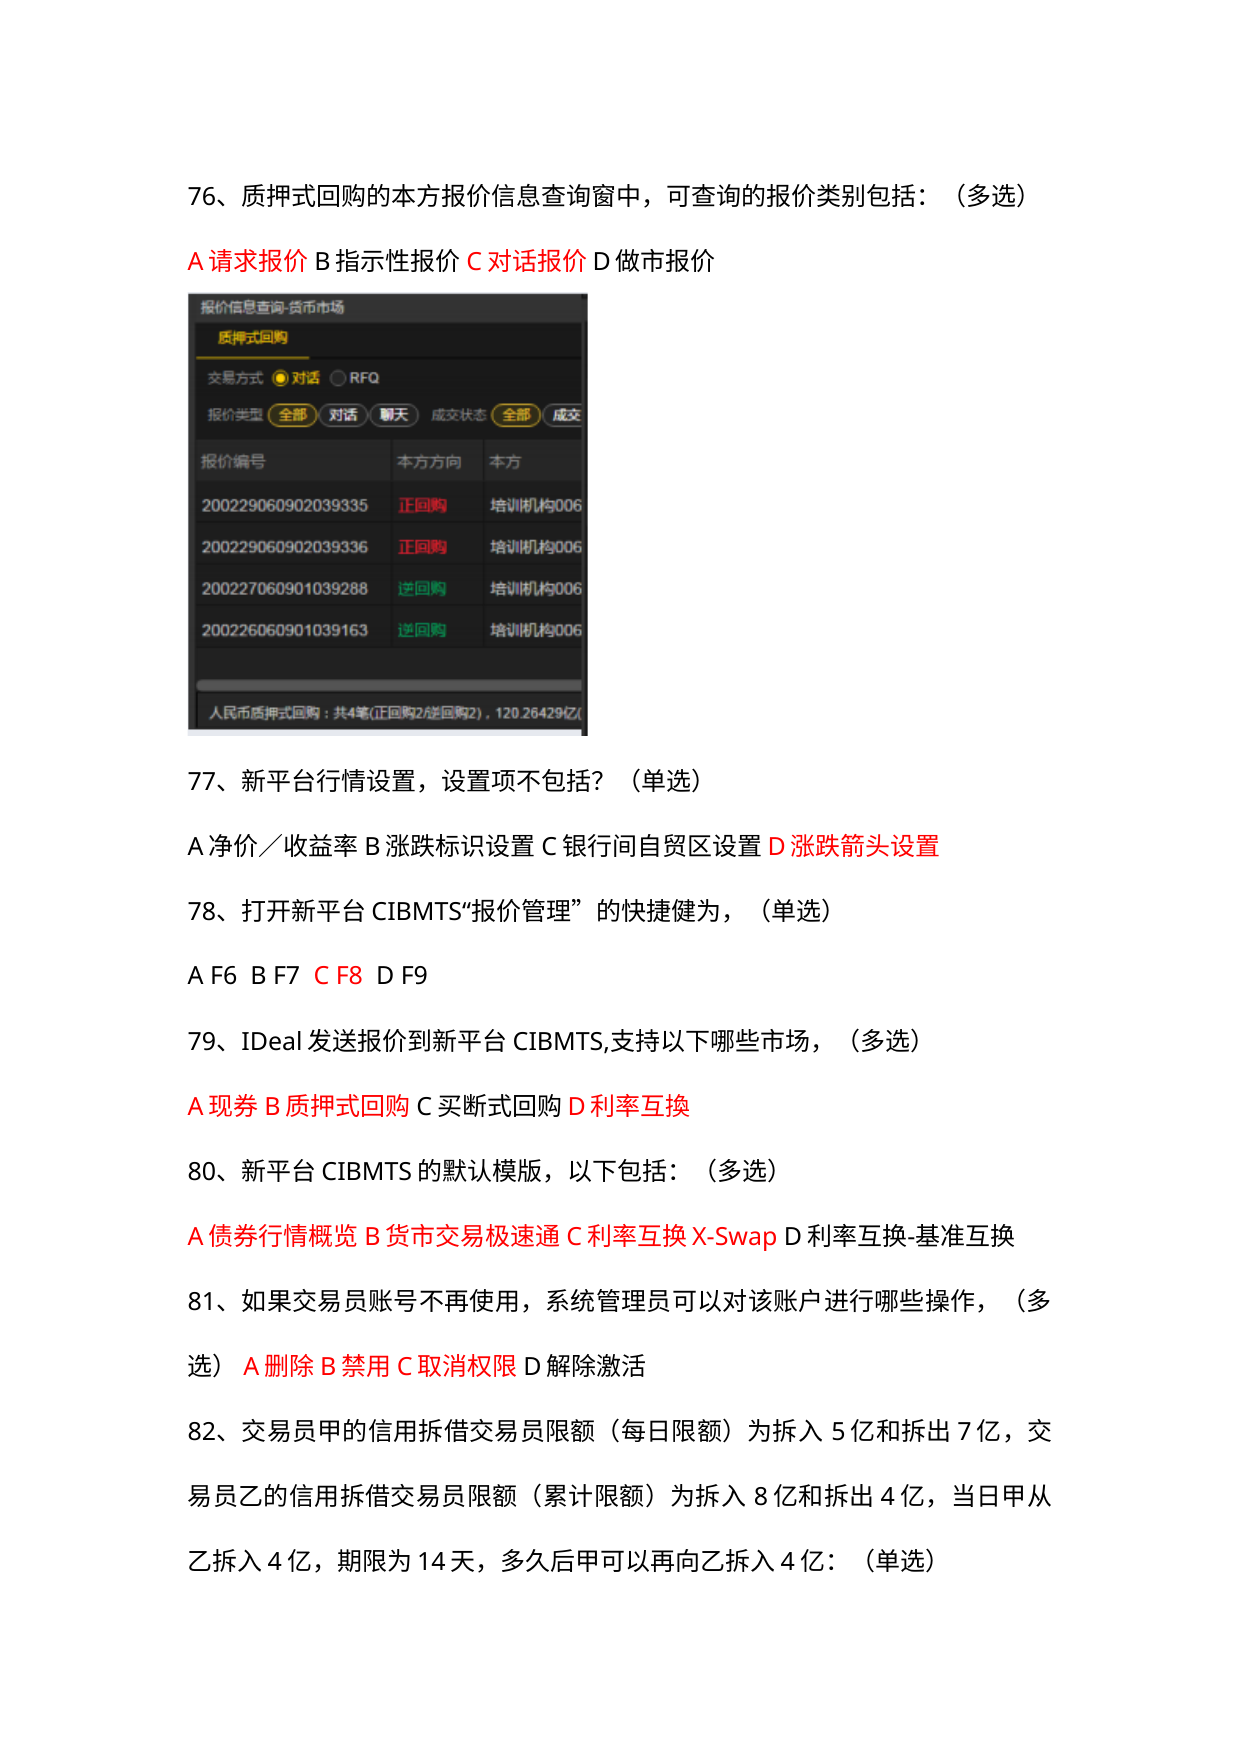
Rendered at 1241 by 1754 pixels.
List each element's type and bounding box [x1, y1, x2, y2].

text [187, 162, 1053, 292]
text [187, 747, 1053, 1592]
picture [187, 292, 588, 736]
